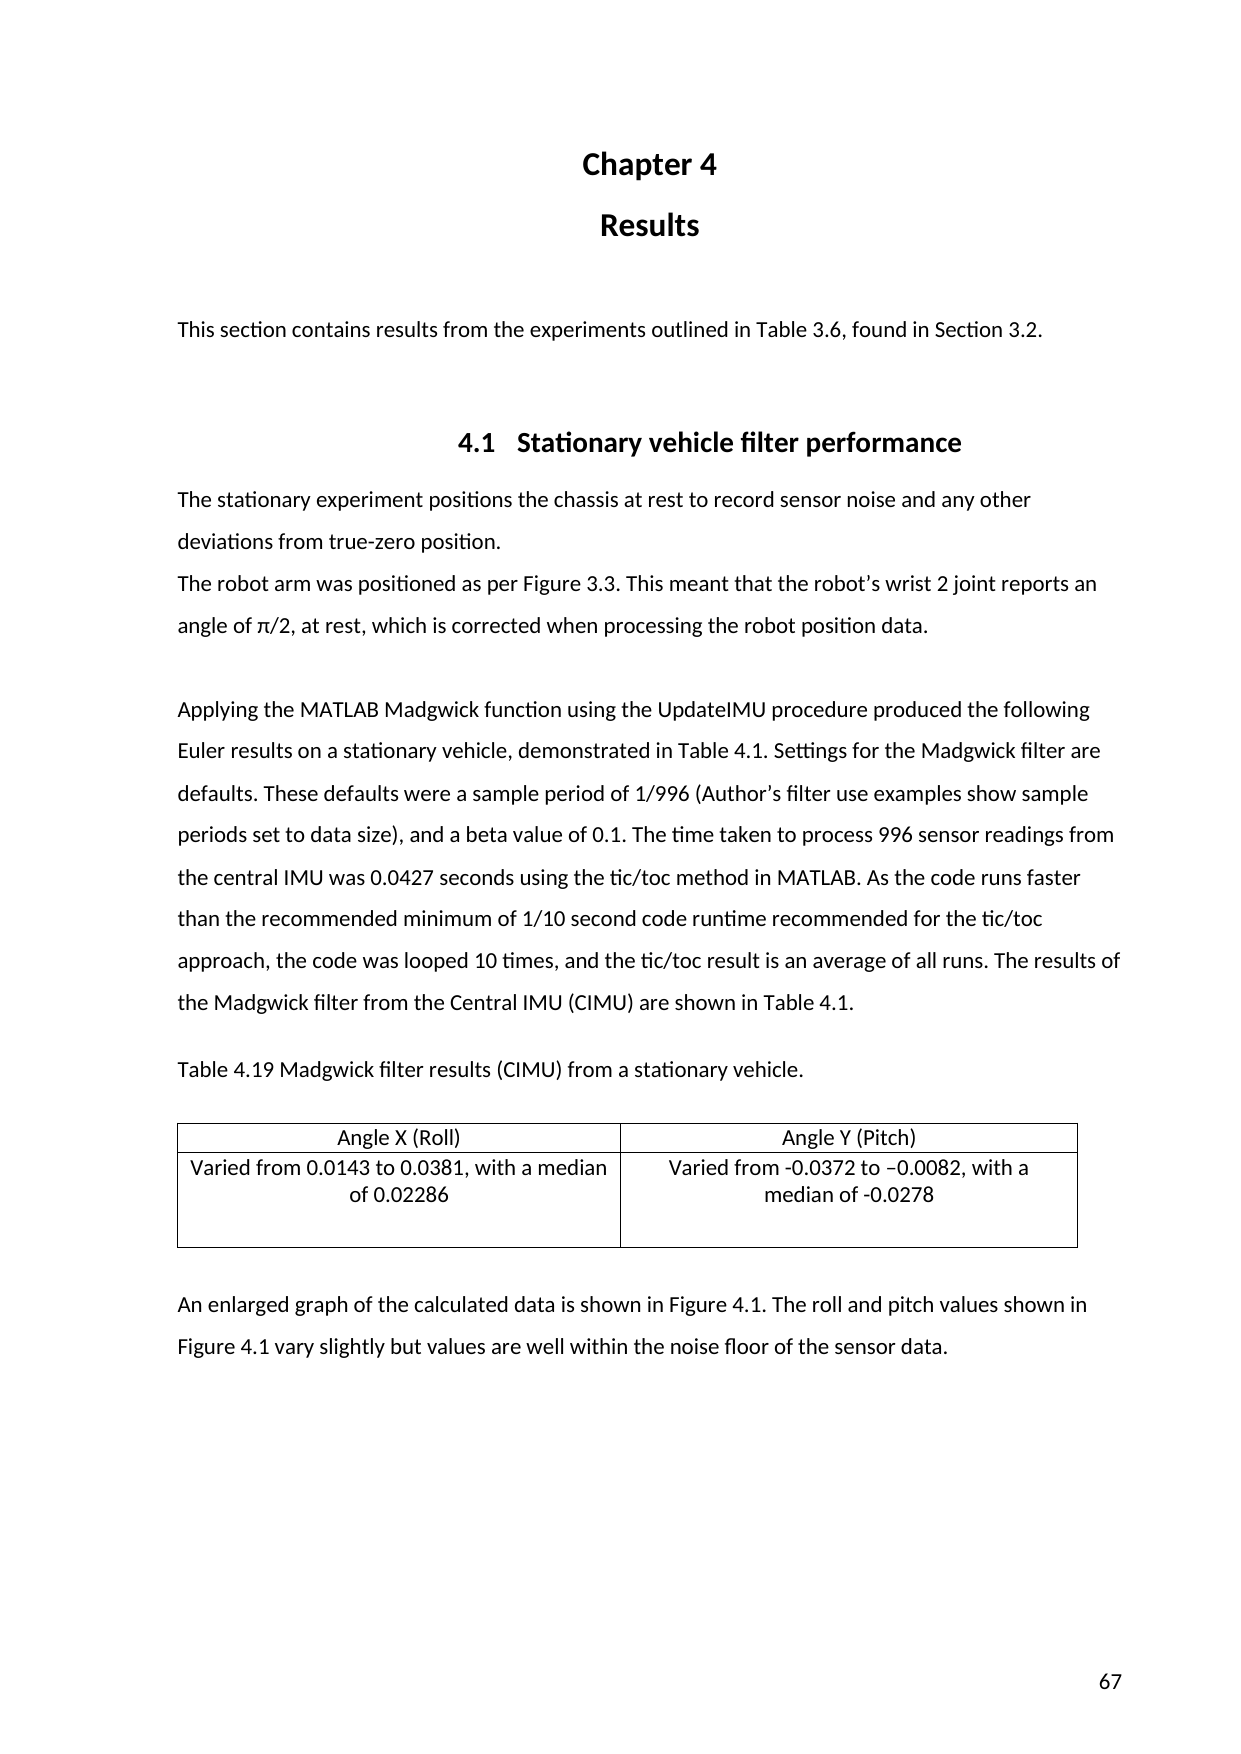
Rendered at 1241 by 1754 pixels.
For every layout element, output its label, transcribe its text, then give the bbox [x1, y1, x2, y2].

text An enlarged graph of the calculated data is shown in Figure 4.1. The roll and pitch values shown in Figure 4.1 vary slightly but values are well within the noise floor of the sensor data. [177, 1248, 1122, 1360]
subtitle Results [177, 143, 1122, 245]
table_cell Varied from 0.0143 to 0.0381, with a median of 0.02286 [178, 1153, 620, 1247]
text The stationary experiment positions the chassis at rest to record sensor noise and any other deviations from true-zero position. The robot arm was positioned as per Figure 3.3. This meant that the robot’s wrist 2 joint reports an angle of π/2, at rest, which is corrected when processing the robot position data. Applying the MATLAB Madgwick function using the UpdateIMU procedure produced the following Euler results on a stationary vehicle, demonstrated in Table 4.1. Settings for the Madgwick filter are defaults. These defaults were a sample period of 1/996 (Author’s filter use examples show sample periods set to data size), and a beta value of 0.1. The time taken to process 996 sensor readings from the central IMU was 0.0427 seconds using the tic/toc method in MATLAB. As the code runs faster than the recommended minimum of 1/10 second code runtime recommended for the tic/toc approach, the code was looped 10 times, and the tic/toc result is an average of all runs. The results of the Madgwick filter from the Central IMU (CIMU) are shown in Table 4.1. [177, 485, 1122, 1017]
table_header Angle Y (Pitch) [621, 1124, 1077, 1152]
table_header Angle X (Roll) [178, 1124, 620, 1152]
table_cell Varied from -0.0372 to –0.0082, with a median of -0.0278 [621, 1153, 1077, 1247]
text This section contains results from the experiments outlined in Table 3.6, found in Section 3.2. [177, 315, 1122, 385]
subtitle Stationary vehicle filter performance [458, 424, 1122, 460]
